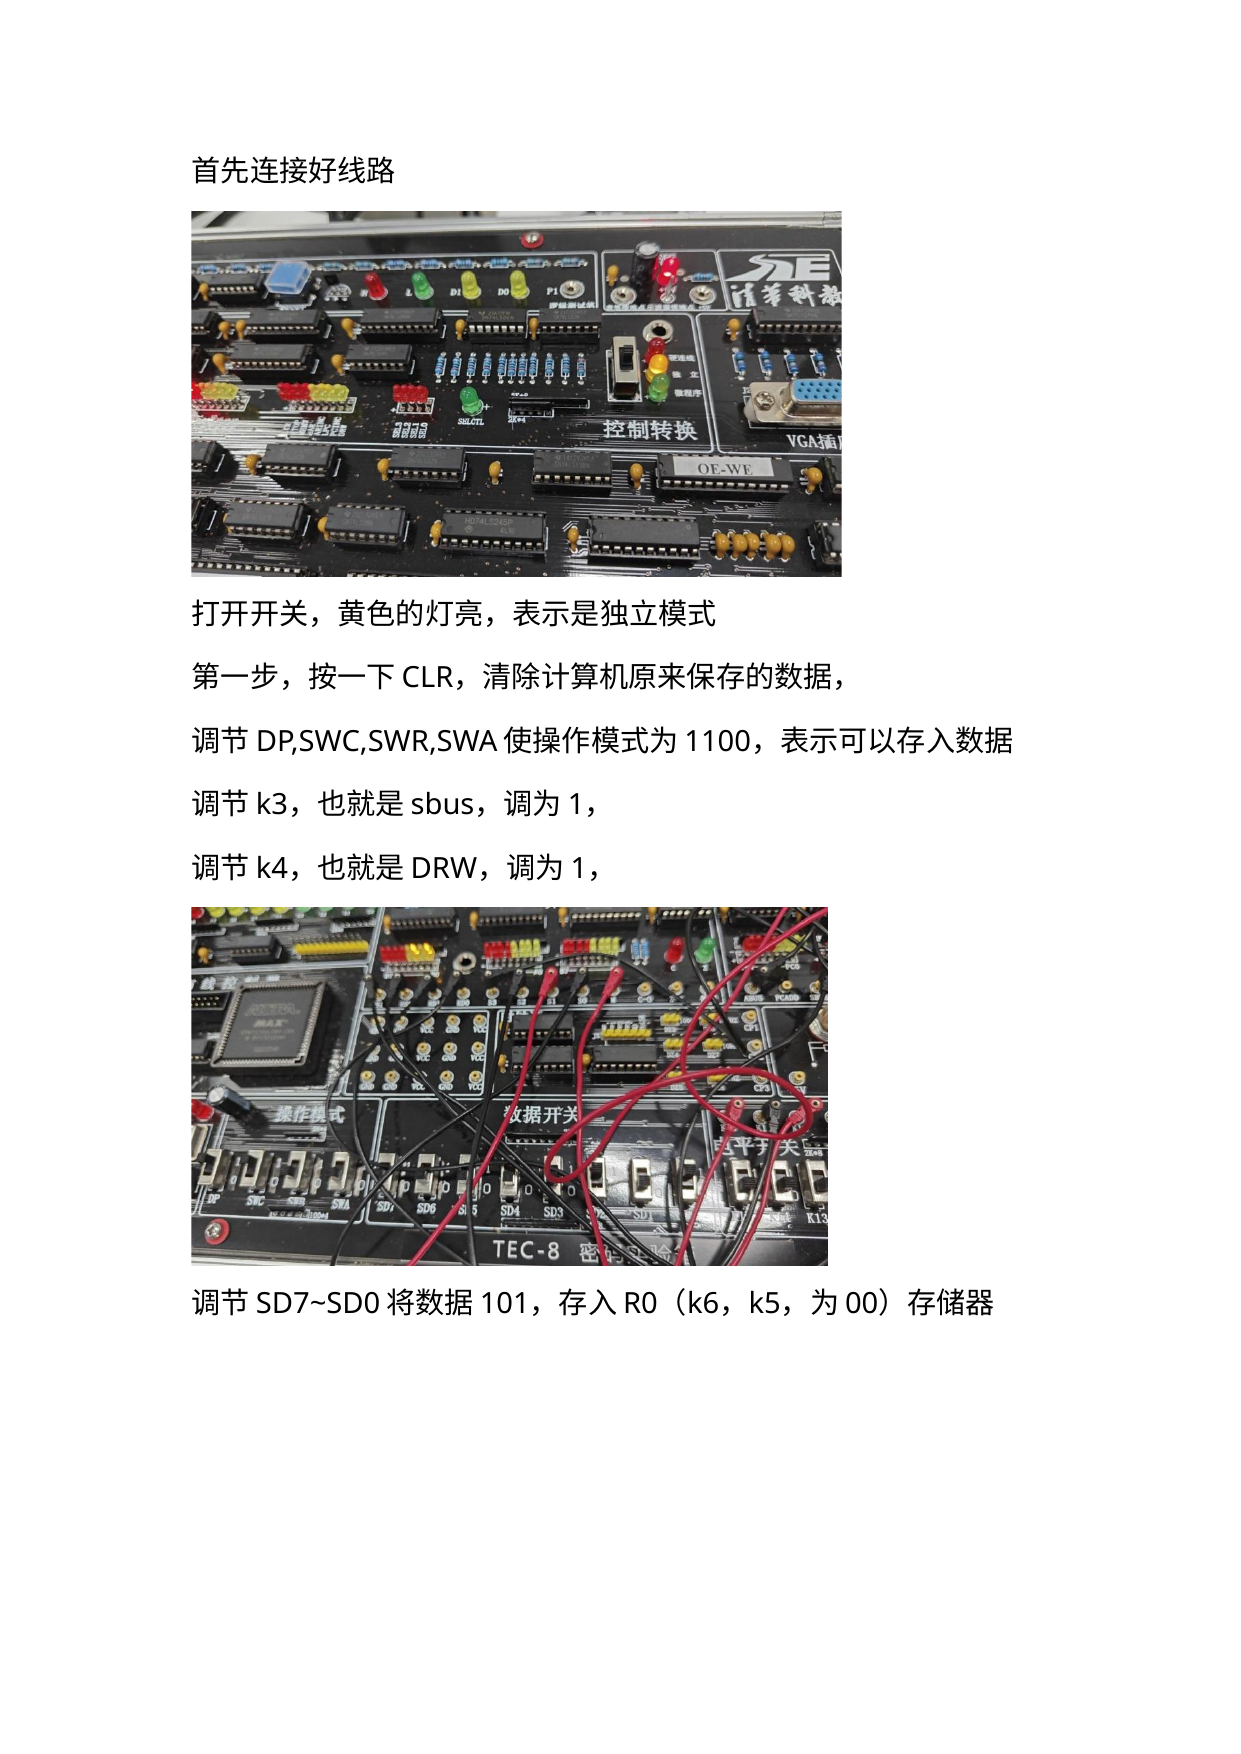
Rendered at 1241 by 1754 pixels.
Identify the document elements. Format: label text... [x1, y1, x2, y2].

list 调节k4，也就是DRW，调为1， [148, 844, 1092, 887]
list 打开开关，黄色的灯亮，表示是独立模式 [148, 590, 1092, 633]
list 首先连接好线路 [148, 148, 1092, 190]
list 调节DP,SWC,SWR,SWA使操作模式为1100，表示可以存入数据 [148, 717, 1092, 760]
picture [191, 211, 842, 577]
list 调节k3，也就是sbus，调为1， [148, 781, 1092, 823]
list 第一步，按一下CLR，清除计算机原来保存的数据， [148, 654, 1092, 696]
list 调节SD7~SD0将数据101，存入R0（k6，k5，为00）存储器 [148, 1279, 1092, 1322]
picture [191, 907, 828, 1266]
